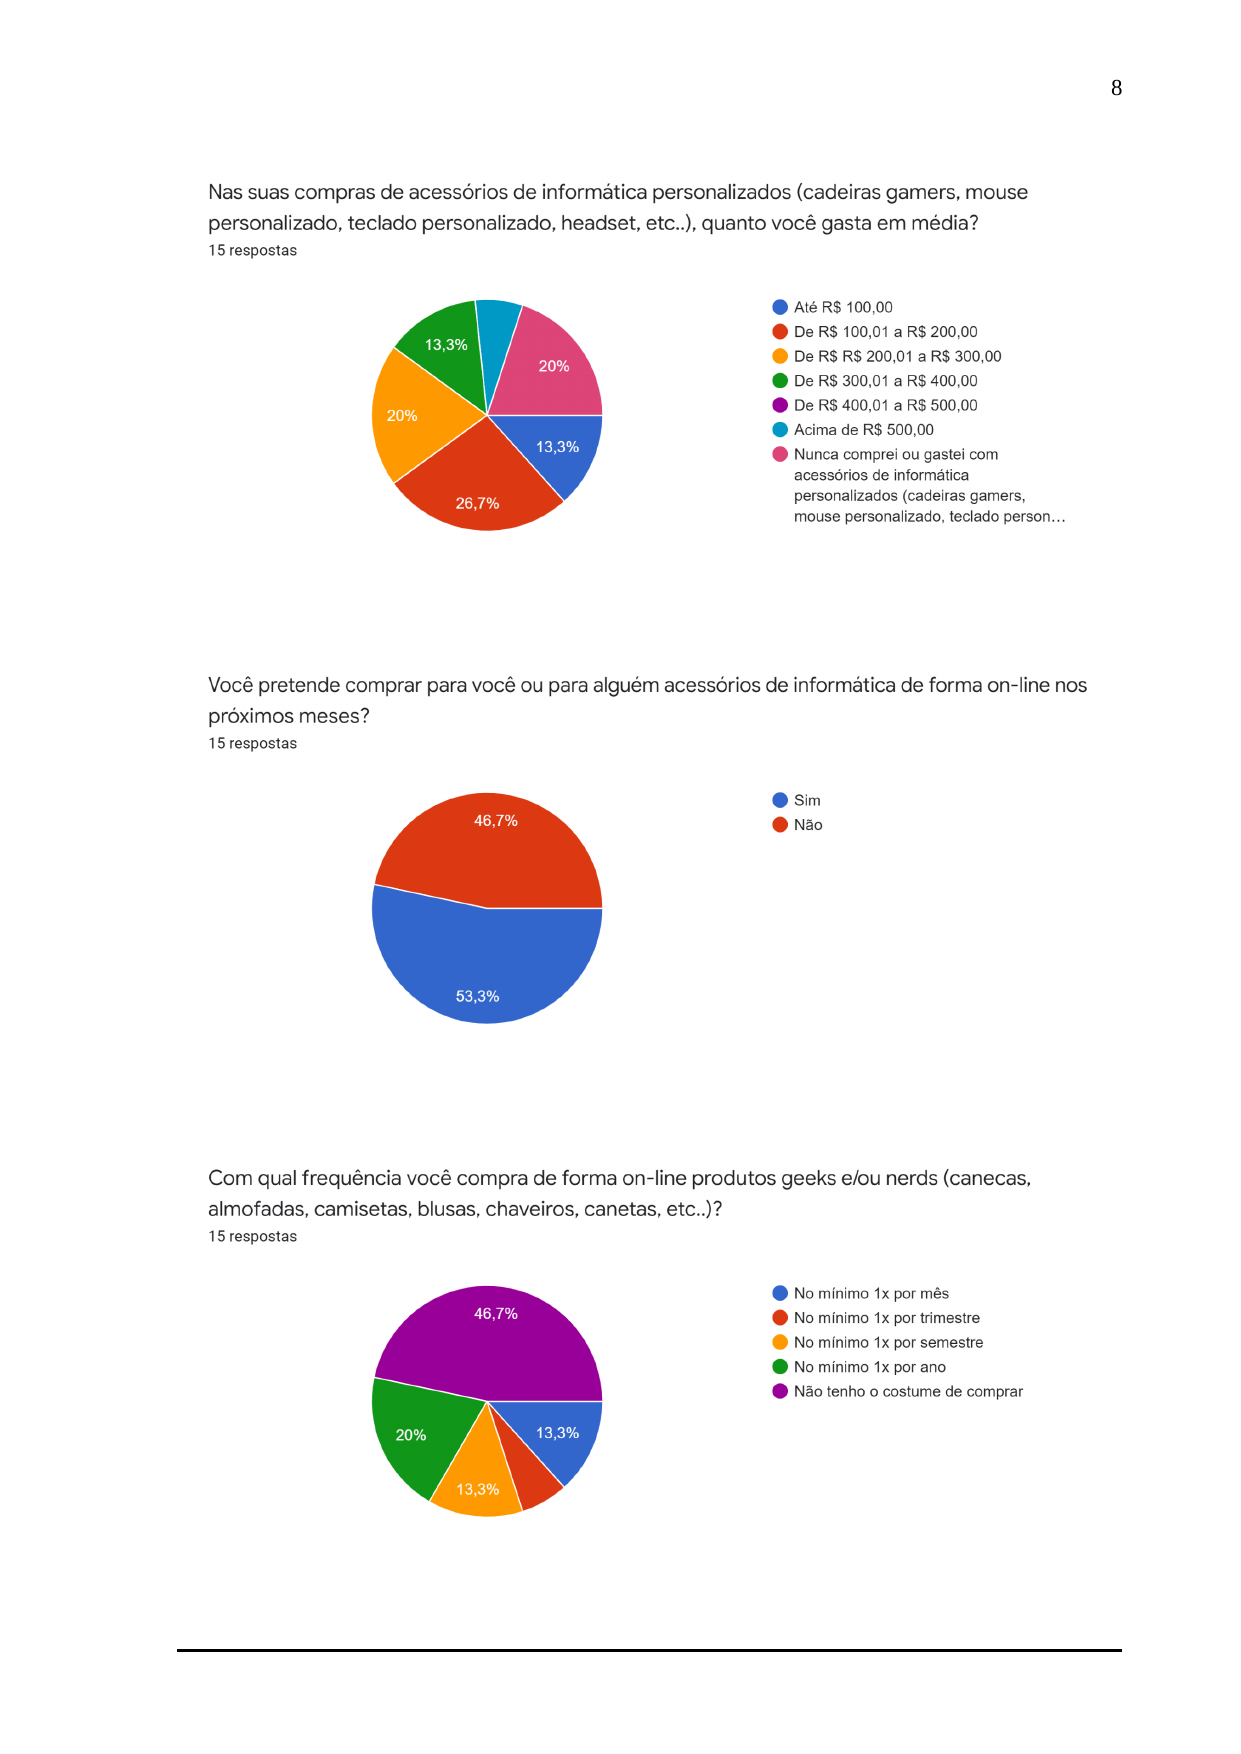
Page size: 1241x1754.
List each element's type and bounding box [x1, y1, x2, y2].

picture [177, 147, 1118, 575]
picture [177, 640, 1118, 1068]
picture [177, 1133, 1118, 1561]
